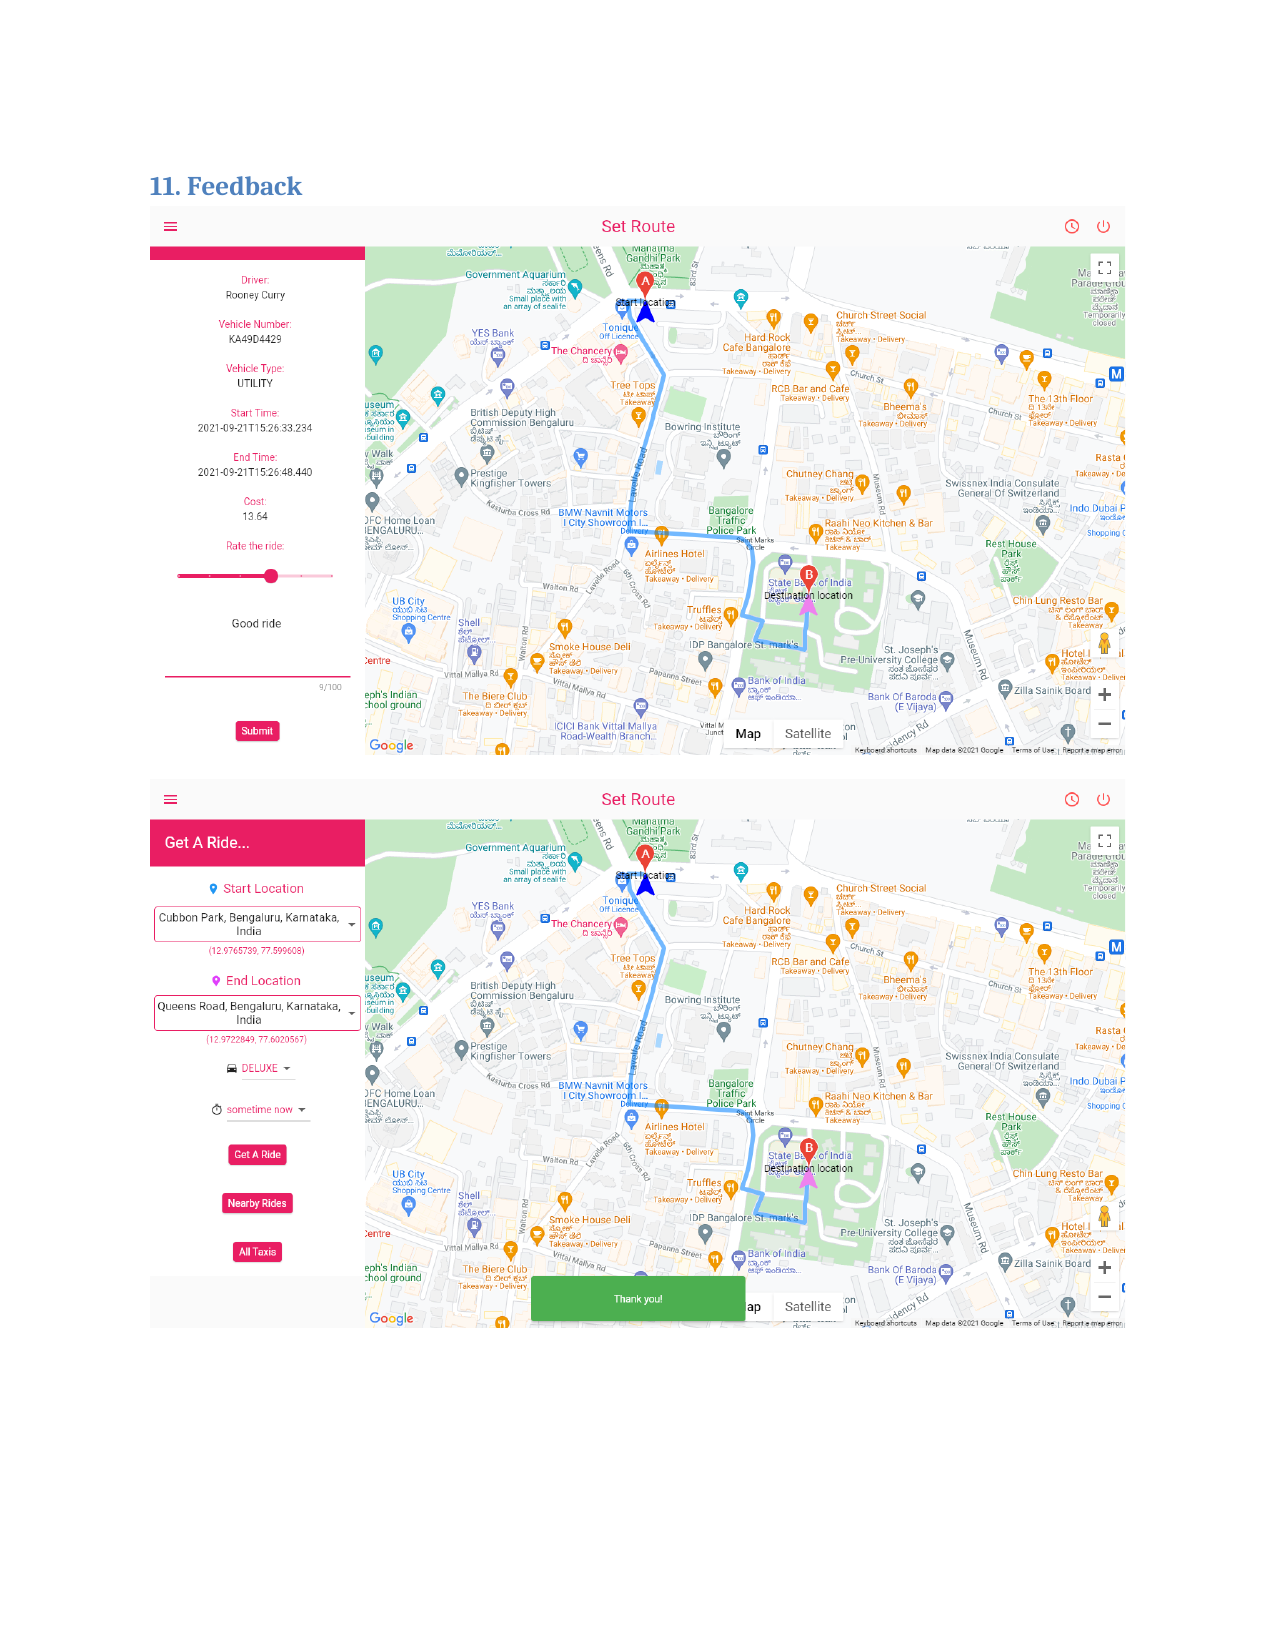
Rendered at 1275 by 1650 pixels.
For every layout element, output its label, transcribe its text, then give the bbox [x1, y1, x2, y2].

subtitle 11. Feedback [150, 171, 1125, 202]
picture [150, 779, 1125, 1328]
picture [150, 206, 1125, 755]
